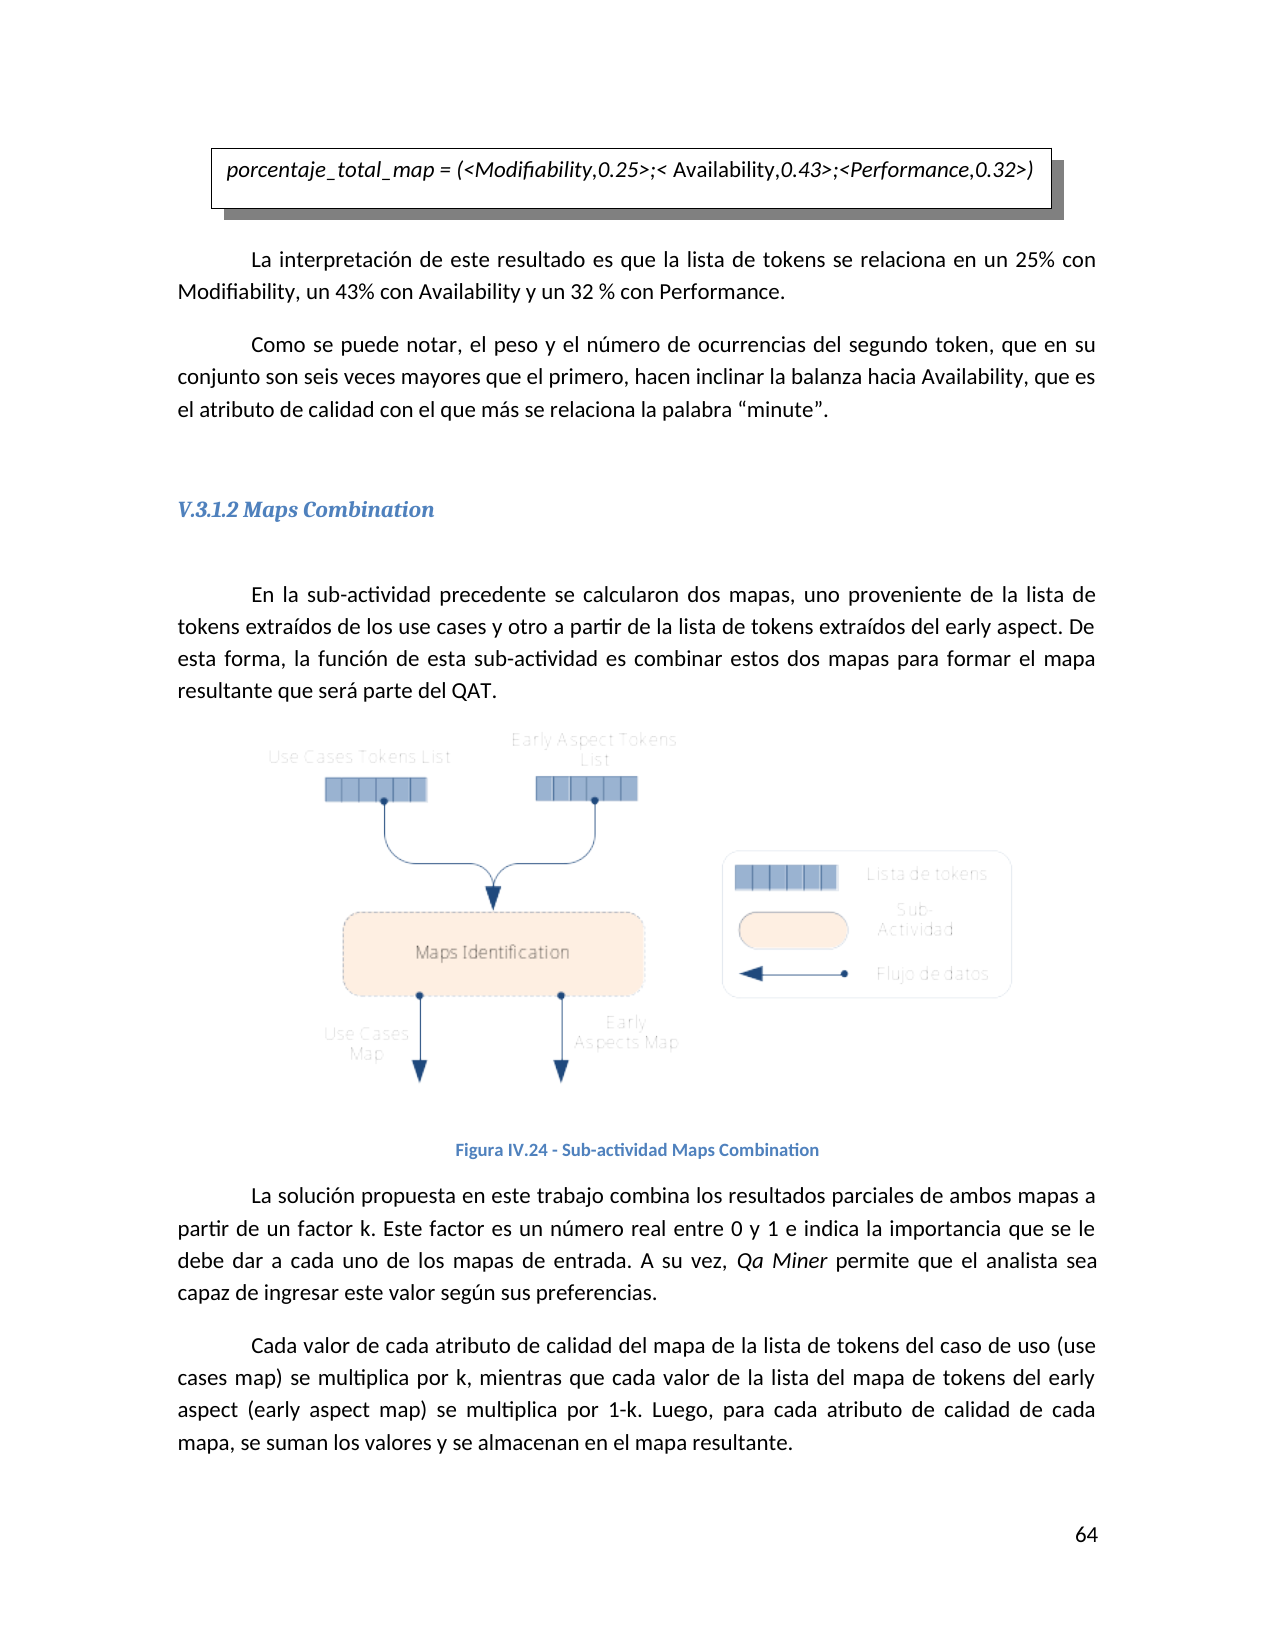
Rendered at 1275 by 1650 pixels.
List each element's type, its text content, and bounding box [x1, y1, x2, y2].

text En la sub-actividad precedente se calcularon dos mapas, uno proveniente de la lista de tokens extraídos de los use cases y otro a partir de la lista de tokens extraídos del early aspect. De esta forma, la función de esta sub-actividad es combinar estos dos mapas para formar el mapa resultante que será parte del QAT. [177, 580, 1098, 704]
subtitle V.3.1.2 Maps Combination [177, 497, 1098, 523]
text La solución propuesta en este trabajo combina los resultados parciales de ambos mapas a partir de un factor k. Este factor es un número real entre 0 y 1 e indica la importancia que se le debe dar a cada uno de los mapas de entrada. A su vez, Qa Miner permite que el analista sea capaz de ingresar este valor según sus preferencias. [177, 1182, 1098, 1306]
text Como se puede notar, el peso y el número de ocurrencias del segundo token, que en su conjunto son seis veces mayores que el primero, hacen inclinar la balanza hacia Availability, que es el atributo de calidad con el que más se relaciona la palabra “minute”. [177, 330, 1098, 423]
text Cada valor de cada atributo de calidad del mapa de la lista de tokens del caso de uso (use cases map) se multiplica por k, mientras que cada valor de la lista del mapa de tokens del early aspect (early aspect map) se multiplica por 1-k. Luego, para cada atributo de calidad de cada mapa, se suman los valores y se almacenan en el mapa resultante. [177, 1331, 1098, 1456]
text La interpretación de este resultado es que la lista de tokens se relaciona en un 25% con Modifiability, un 43% con Availability y un 32 % con Performance. [177, 245, 1098, 305]
